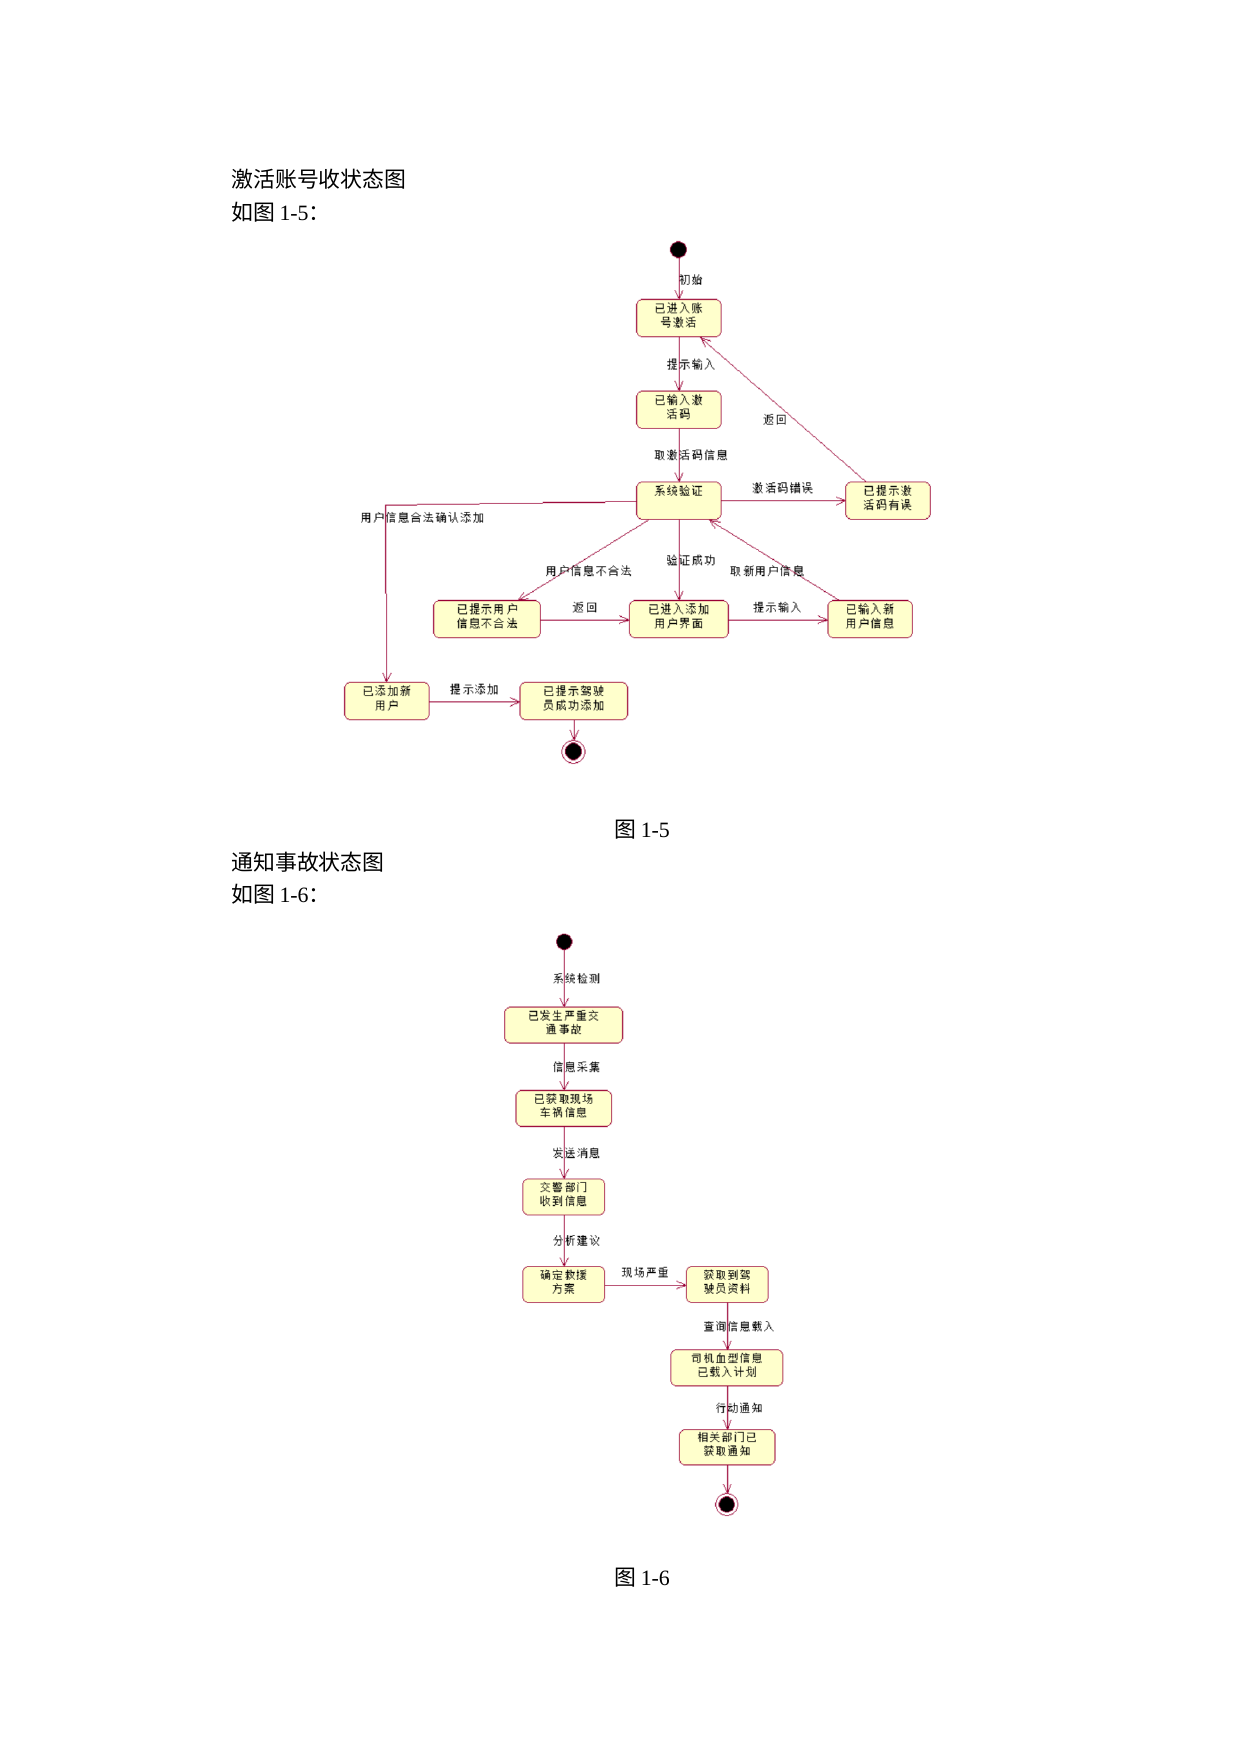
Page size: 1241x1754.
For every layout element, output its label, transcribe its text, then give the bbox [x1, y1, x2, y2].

text 如图1-5： [231, 194, 1053, 227]
text 图1-6 [231, 1559, 1053, 1592]
picture [467, 909, 817, 1529]
text 图1-5 [231, 812, 1053, 844]
text 激活账号收状态图 [231, 162, 1053, 194]
text 如图1-6： [231, 877, 1053, 909]
text 通知事故状态图 [231, 844, 1053, 877]
picture [342, 227, 942, 782]
